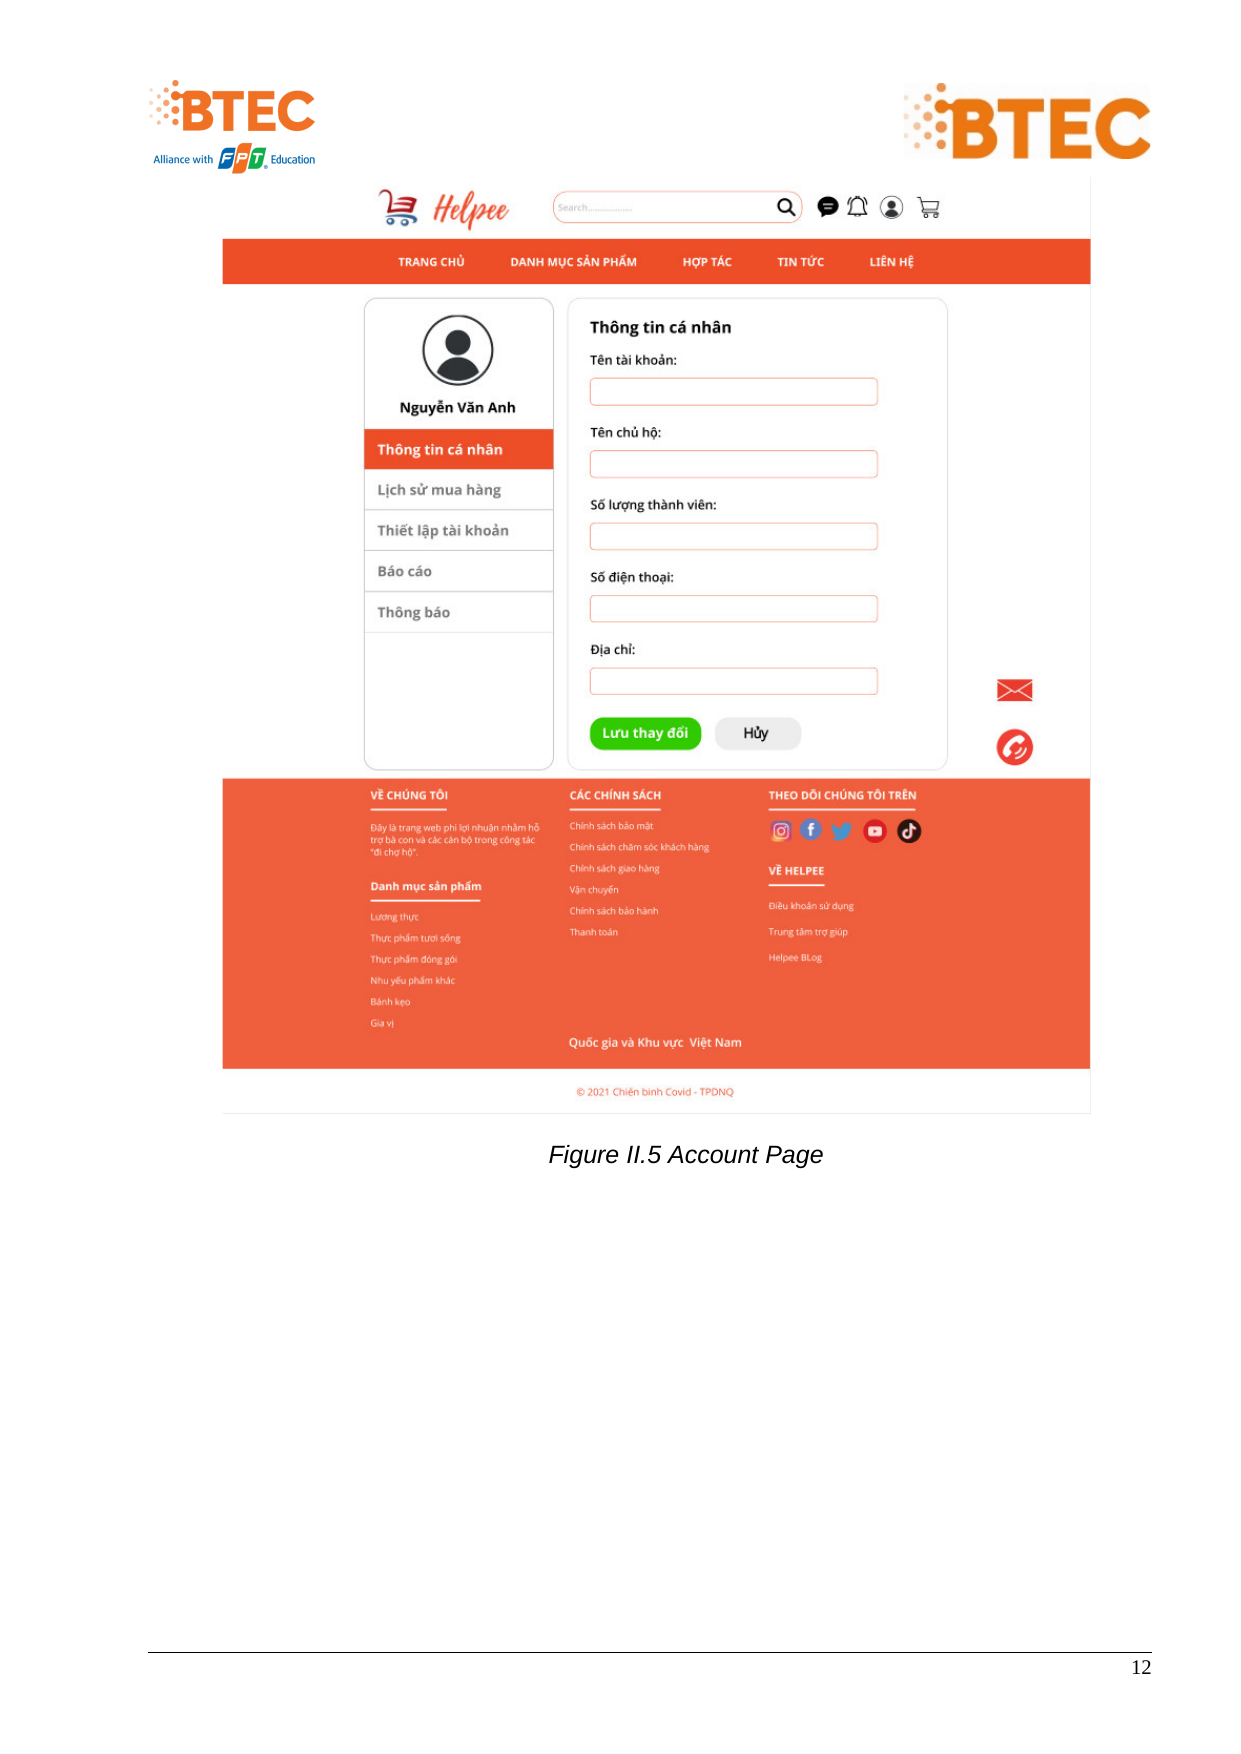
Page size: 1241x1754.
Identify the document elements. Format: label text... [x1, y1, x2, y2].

picture [147, 75, 1091, 1114]
picture [903, 83, 1151, 159]
text Figure II.5 Account Page [148, 1140, 1152, 1169]
